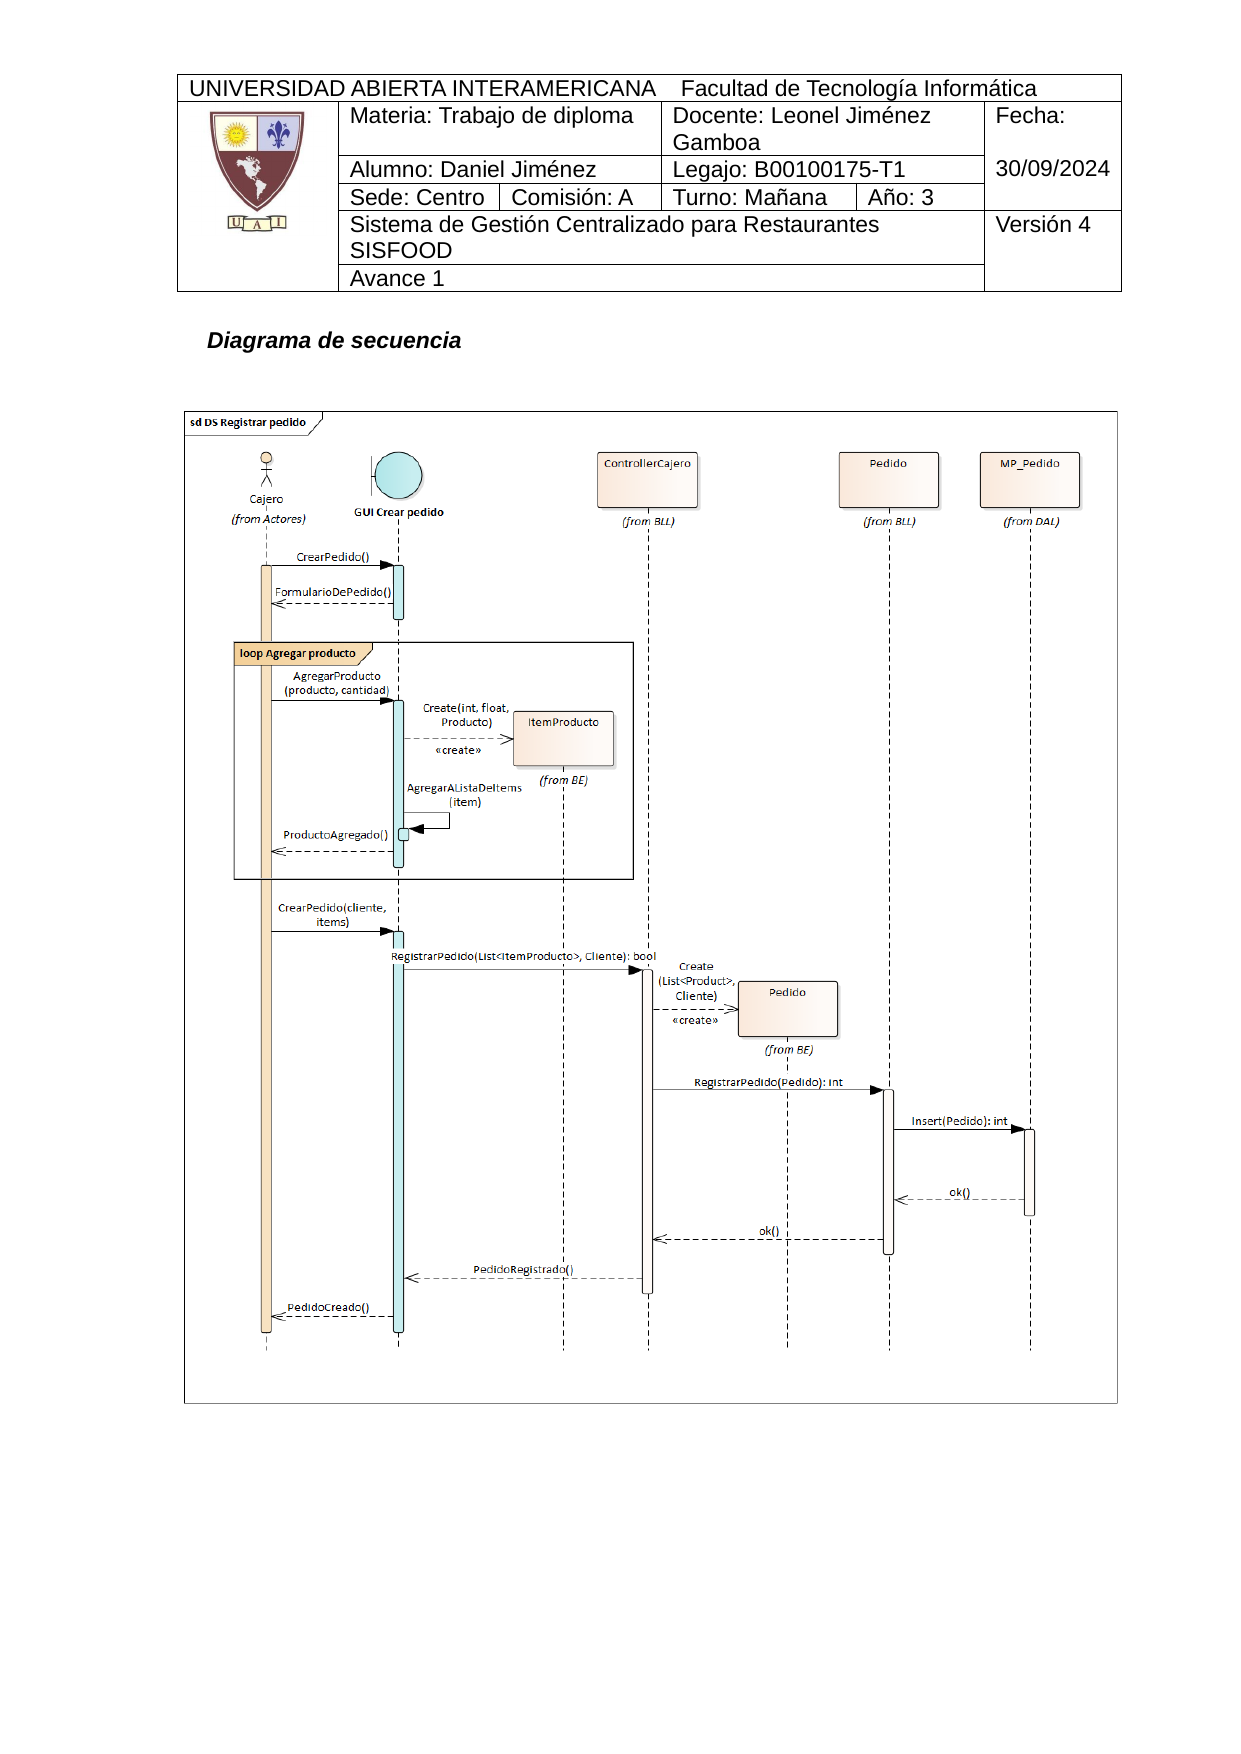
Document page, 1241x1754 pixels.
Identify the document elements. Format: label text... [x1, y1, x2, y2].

subtitle Diagrama de secuencia [207, 327, 1122, 353]
picture [188, 102, 327, 236]
picture [177, 404, 1123, 1409]
